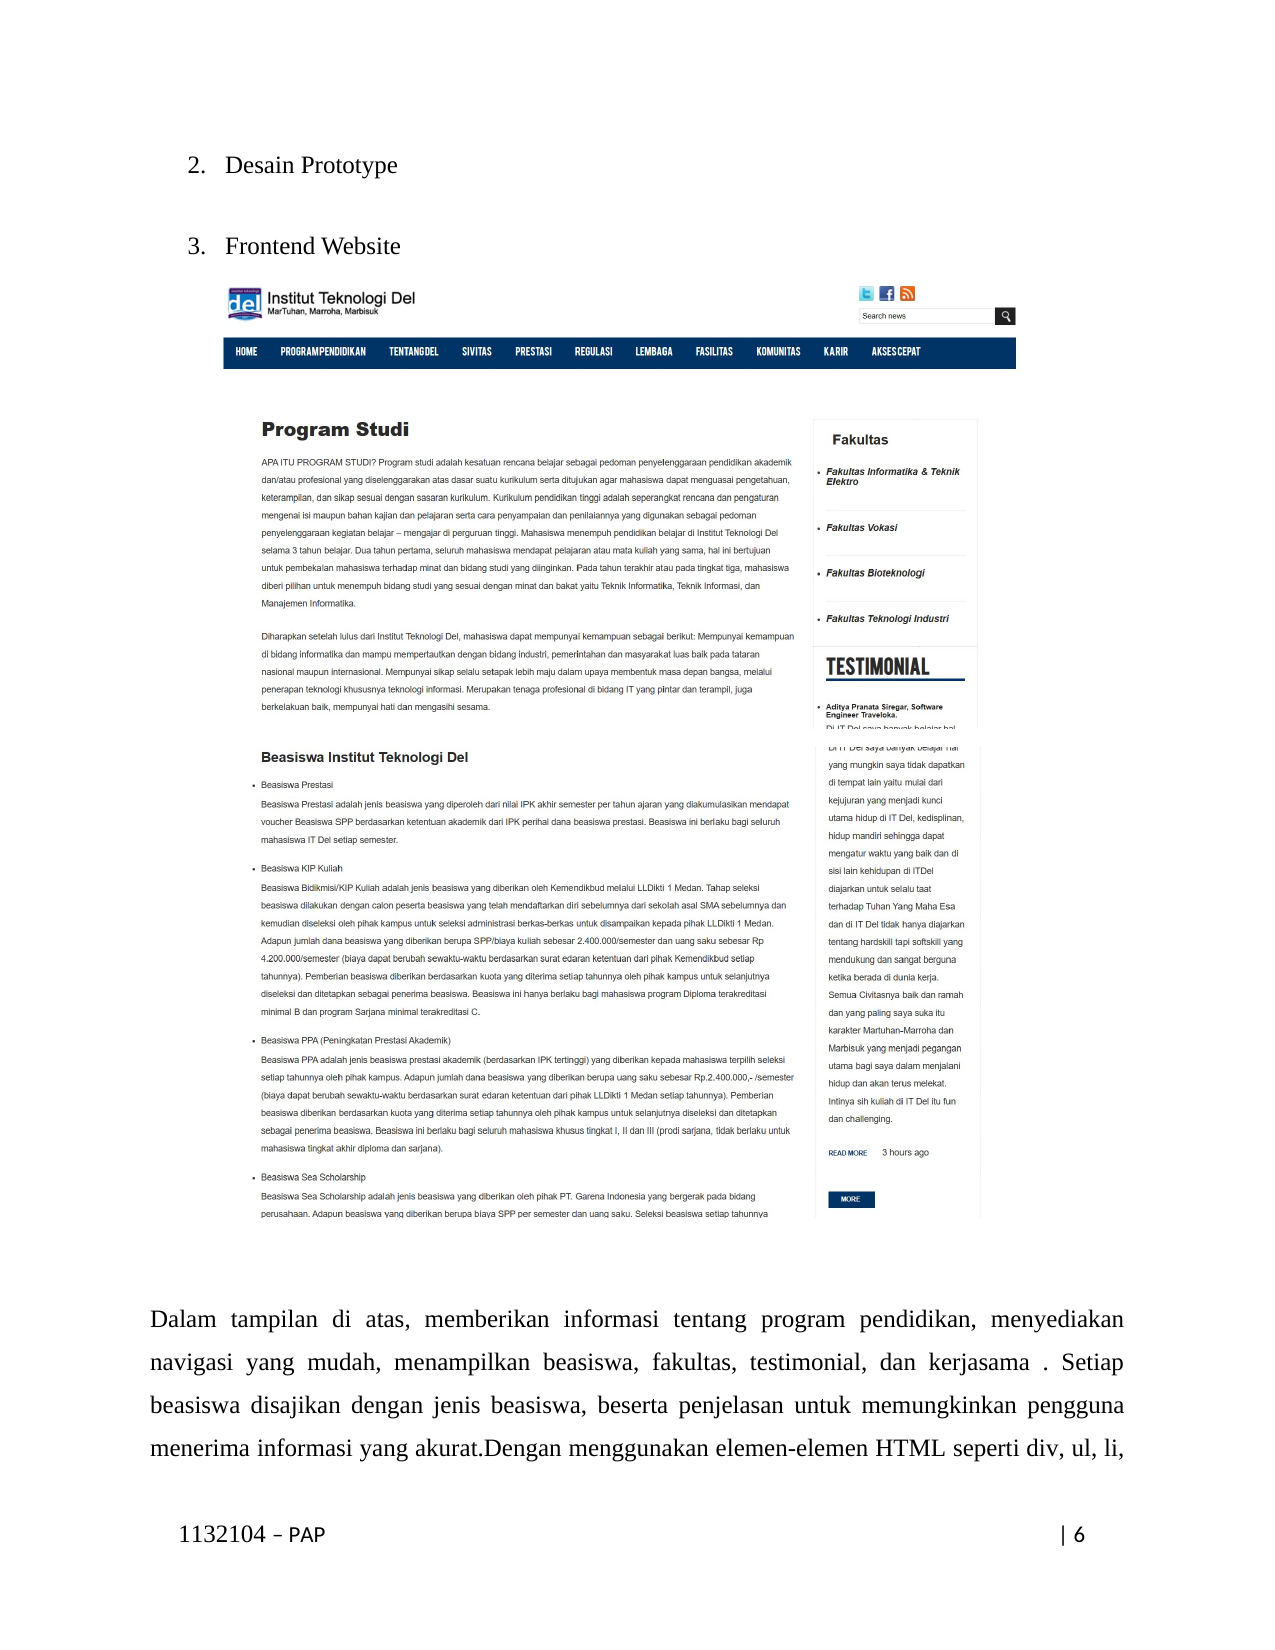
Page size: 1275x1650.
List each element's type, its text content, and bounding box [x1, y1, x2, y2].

subtitle Desain Prototype [187, 150, 1125, 179]
subtitle Frontend Website [187, 231, 1125, 259]
picture [150, 263, 1091, 729]
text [150, 1304, 1125, 1462]
picture [150, 747, 1091, 1218]
